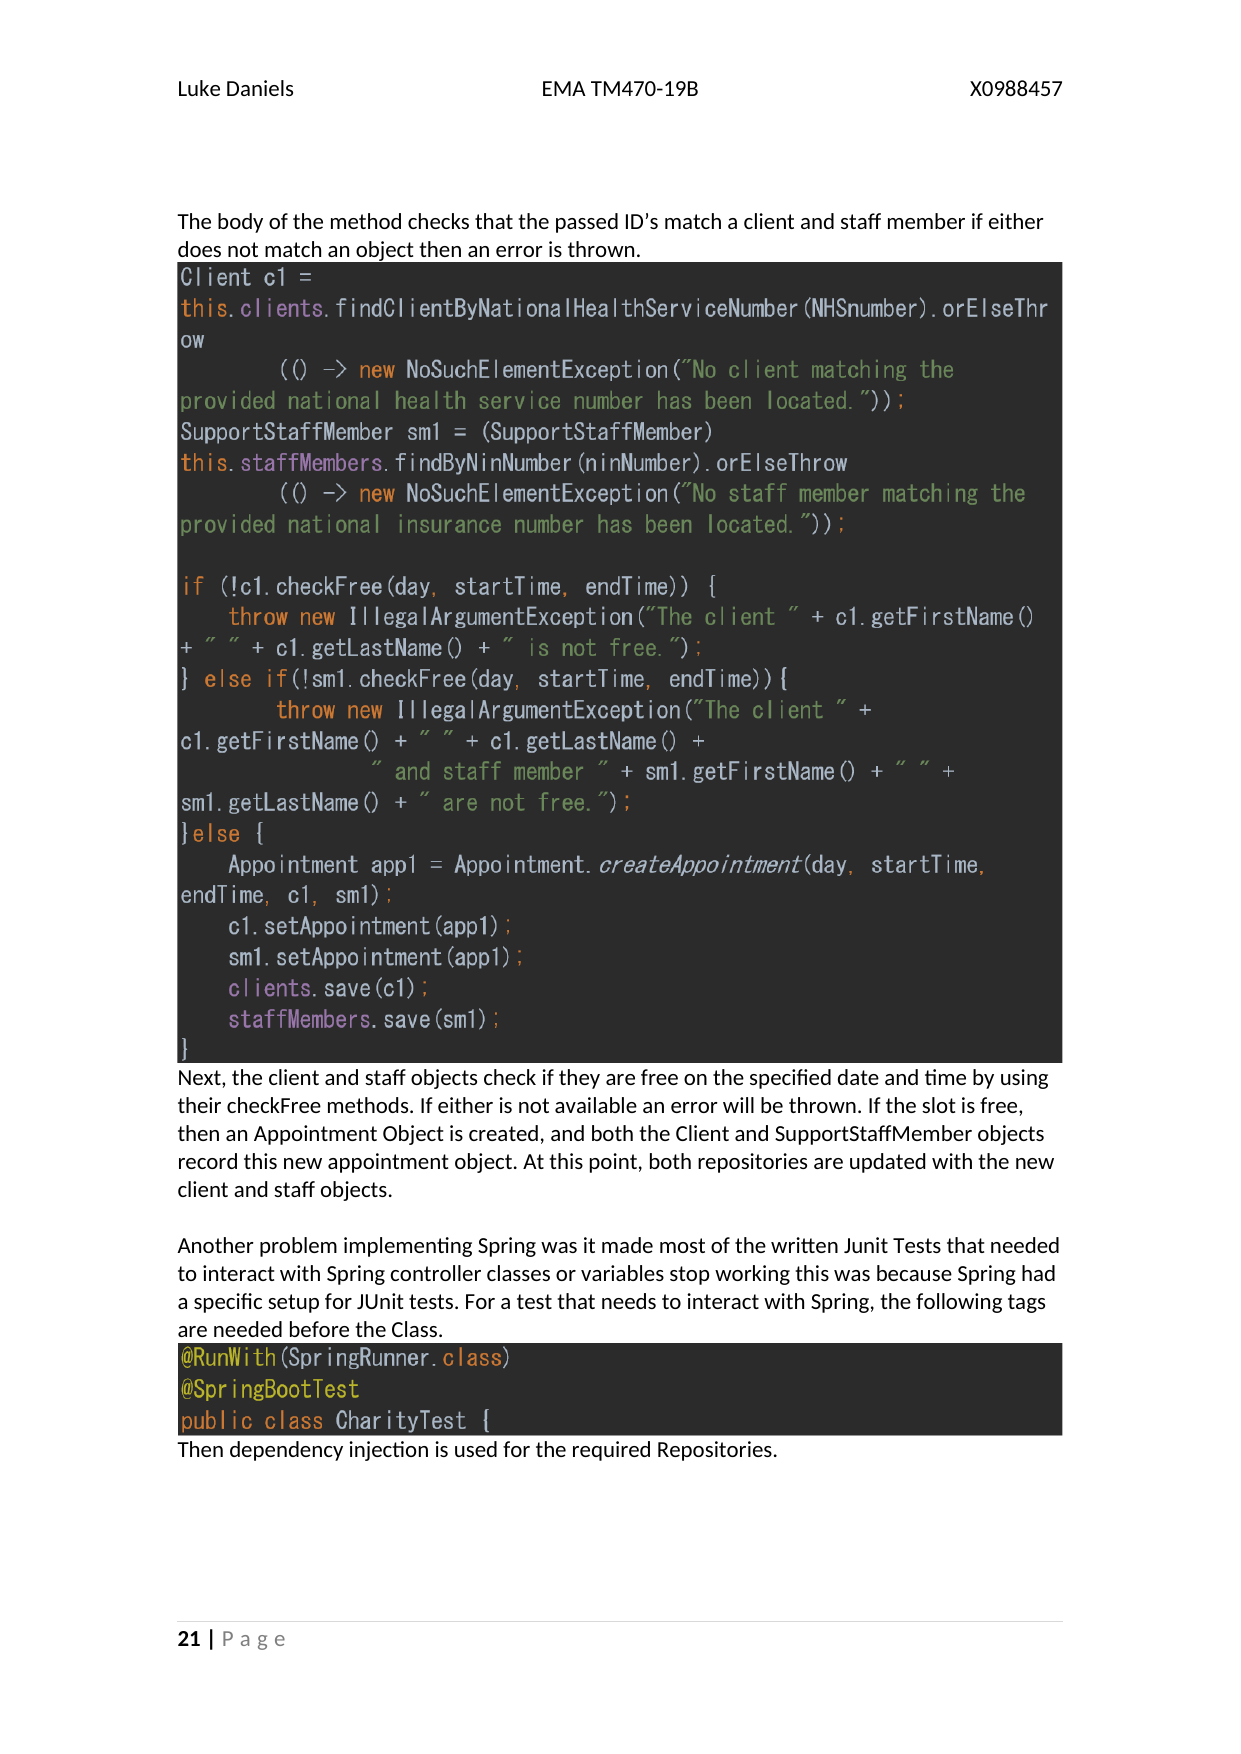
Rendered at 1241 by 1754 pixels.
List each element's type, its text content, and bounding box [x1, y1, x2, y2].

text Another problem implementing Spring was it made most of the written Junit Tests that needed to interact with Spring controller classes or variables stop working this was because Spring had a specific setup for JUnit tests. For a test that needs to interact with Spring, the following tags are needed before the Class. [177, 1231, 1063, 1343]
text The body of the method checks that the passed ID’s match a client and staff member if either does not match an object then an error is thrown. [177, 207, 1063, 262]
picture [177, 262, 1063, 1063]
picture [177, 1343, 1063, 1436]
text Next, the client and staff objects check if they are free on the specified date and time by using their checkFree methods. If either is not available an error will be thrown. If the slot is free, then an Appointment Object is created, and both the Client and SupportStaffMember objects record this new appointment object. At this point, both repositories are updated with the new client and staff objects. [177, 1063, 1063, 1203]
text Then dependency injection is used for the required Repositories. [177, 1436, 1063, 1463]
